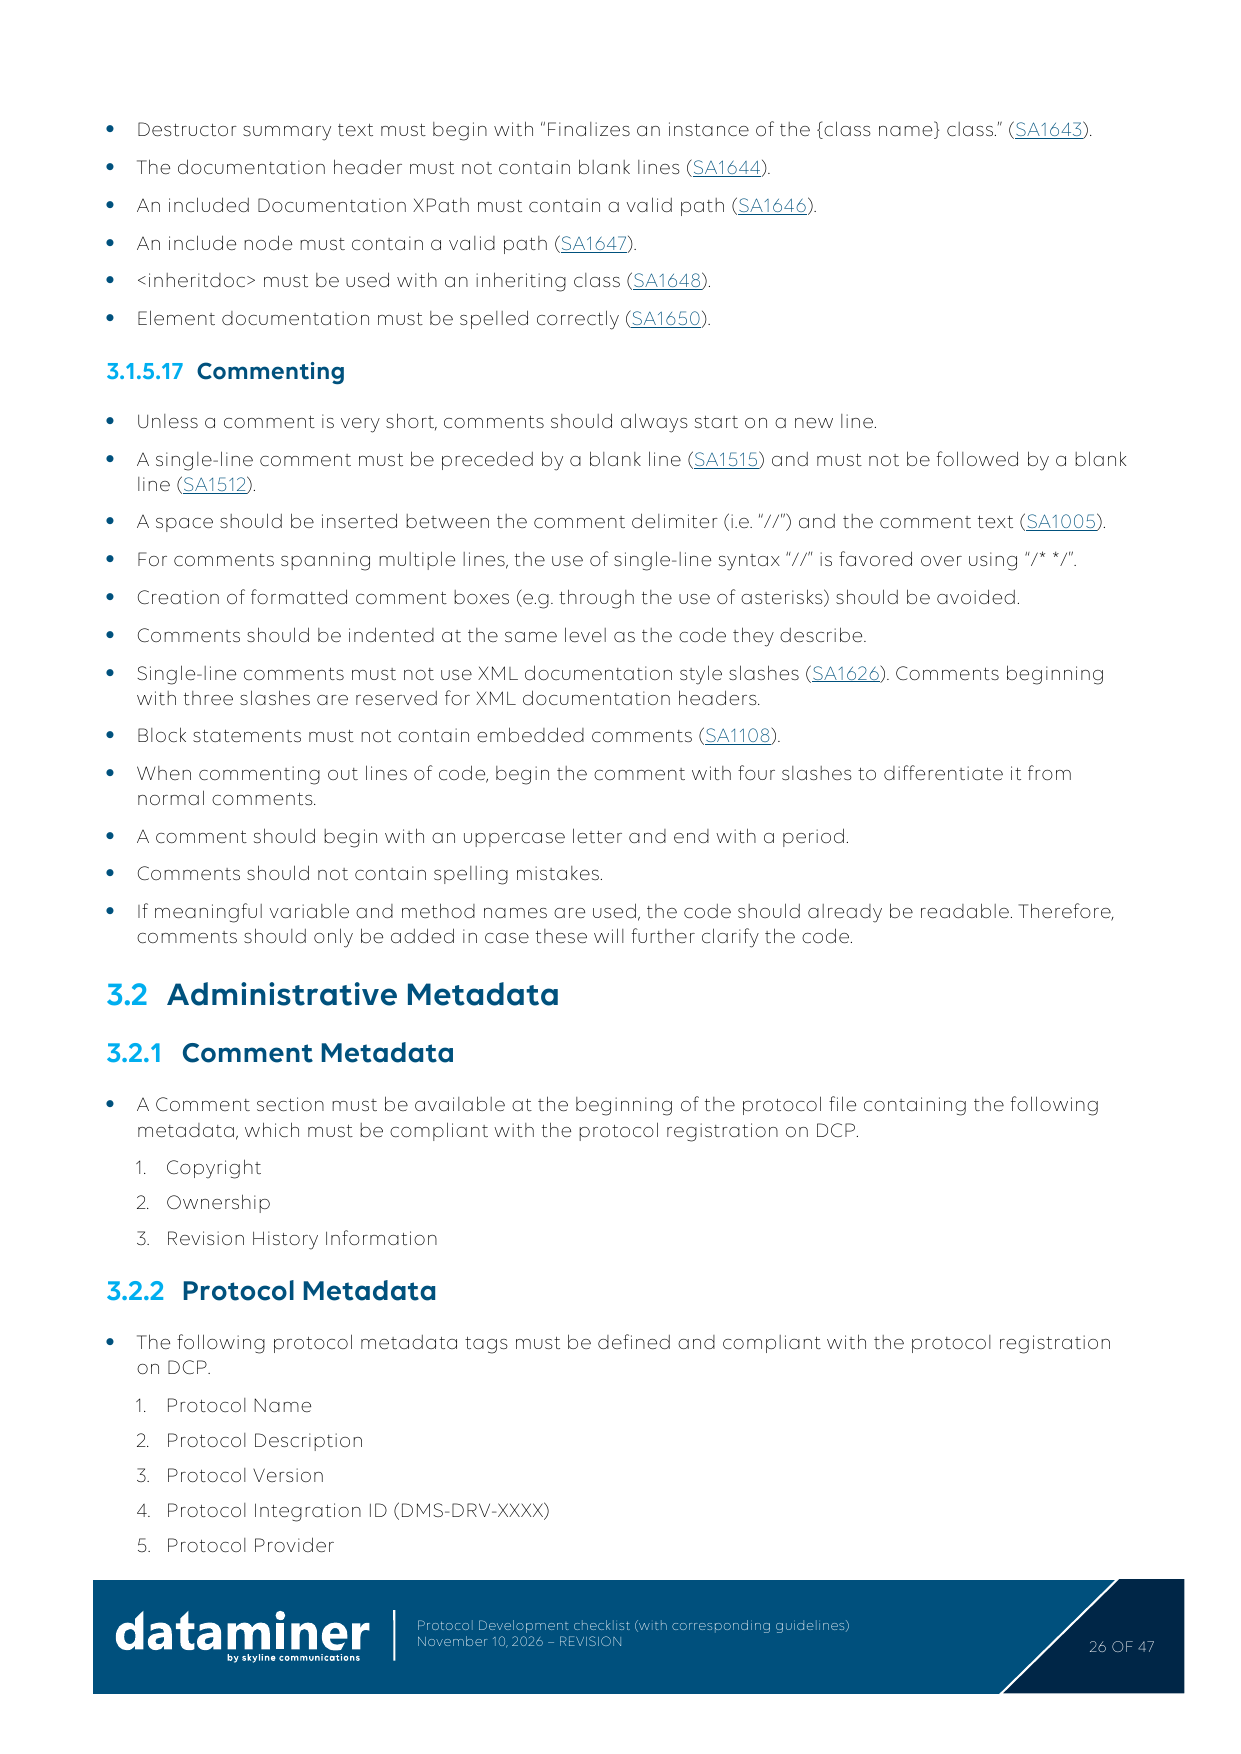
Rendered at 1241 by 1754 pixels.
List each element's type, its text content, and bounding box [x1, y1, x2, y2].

list Protocol Provider [136, 1534, 1134, 1557]
list A comment should begin with an uppercase letter and end with a period. [106, 824, 1134, 847]
list <inheritdoc> must be used with an inheriting class (SA1648). [106, 269, 1134, 292]
list Protocol Integration ID (DMS-DRV-XXXX) [136, 1499, 1134, 1522]
list When commenting out lines of code, begin the comment with four slashes to differentiate it from normal comments. [106, 762, 1134, 810]
list Protocol Version [136, 1464, 1134, 1487]
list For comments spanning multiple lines, the use of single-line syntax “//” is favored over using “/* */”. [106, 548, 1134, 571]
list Protocol Description [136, 1429, 1134, 1451]
list An included Documentation XPath must contain a valid path (SA1646). [106, 194, 1134, 217]
list Copyright [135, 1156, 1134, 1179]
list A single-line comment must be preceded by a blank line (SA1515) and must not be followed by a blank line (SA1512). [106, 448, 1134, 496]
list Destructor summary text must begin with “Finalizes an instance of the {class name} class.” (SA1643). [106, 118, 1134, 141]
list Element documentation must be spelled correctly (SA1650). [106, 307, 1134, 330]
list Single-line comments must not use XML documentation style slashes (SA1626). Comments beginning with three slashes are reserved for XML documentation headers. [106, 661, 1134, 709]
list An include node must contain a valid path (SA1647). [106, 232, 1134, 254]
subtitle Comment Metadata [106, 1037, 1134, 1068]
list Unless a comment is very short, comments should always start on a new line. [106, 410, 1134, 433]
list Comments should be indented at the same level as the code they describe. [106, 624, 1134, 647]
subtitle Commenting [106, 357, 1134, 385]
subtitle Protocol Metadata [106, 1274, 1134, 1306]
list Creation of formatted comment boxes (e.g. through the use of asterisks) should be avoided. [106, 586, 1134, 609]
list The following protocol metadata tags must be defined and compliant with the protocol registration on DCP. [106, 1331, 1134, 1379]
list Protocol Name [135, 1393, 1134, 1416]
list The documentation header must not contain blank lines (SA1644). [106, 156, 1134, 179]
list Block statements must not contain embedded comments (SA1108). [106, 724, 1134, 747]
list Revision History Information [136, 1226, 1134, 1249]
list If meaningful variable and method names are used, the code should already be readable. Therefore, comments should only be added in case these will further clarify the code. [106, 900, 1134, 948]
list A Comment section must be available at the beginning of the protocol file containing the following metadata, which must be compliant with the protocol registration on DCP. [106, 1093, 1134, 1141]
list A space should be inserted between the comment delimiter (i.e. “//”) and the comment text (SA1005). [106, 510, 1134, 533]
list Comments should not contain spelling mistakes. [106, 862, 1134, 885]
subtitle Administrative Metadata [106, 975, 1134, 1012]
list Ownership [136, 1191, 1134, 1214]
